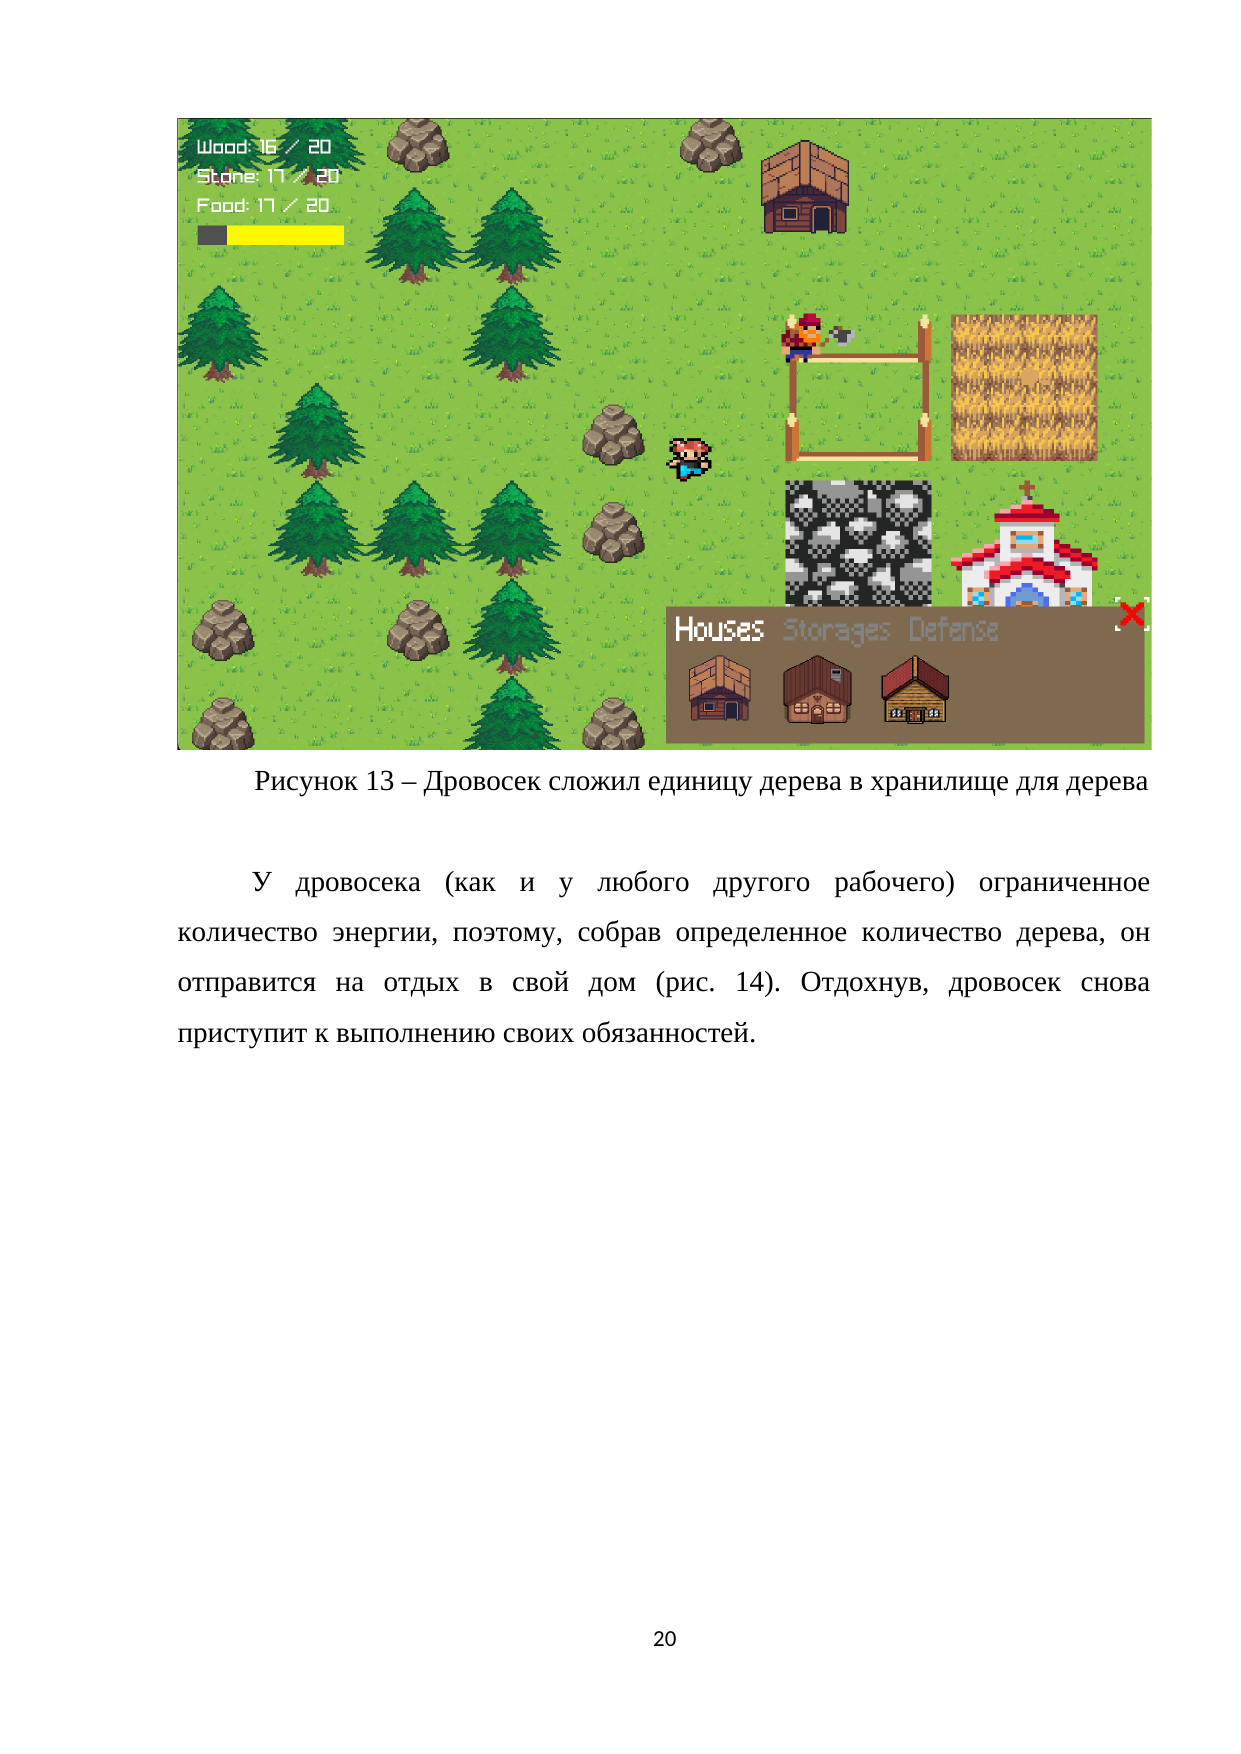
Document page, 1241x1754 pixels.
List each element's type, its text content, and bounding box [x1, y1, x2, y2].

text У дровосека (как и у любого другого рабочего) ограниченное количество энергии, поэтому, собрав определенное количество дерева, он отправится на отдых в свой дом (рис. 14). Отдохнув, дровосек снова приступит к выполнению своих обязанностей. [177, 864, 1152, 1048]
picture [177, 118, 1152, 750]
text Рисунок 13 – Дровосек сложил единицу дерева в хранилище для дерева [177, 763, 1152, 797]
